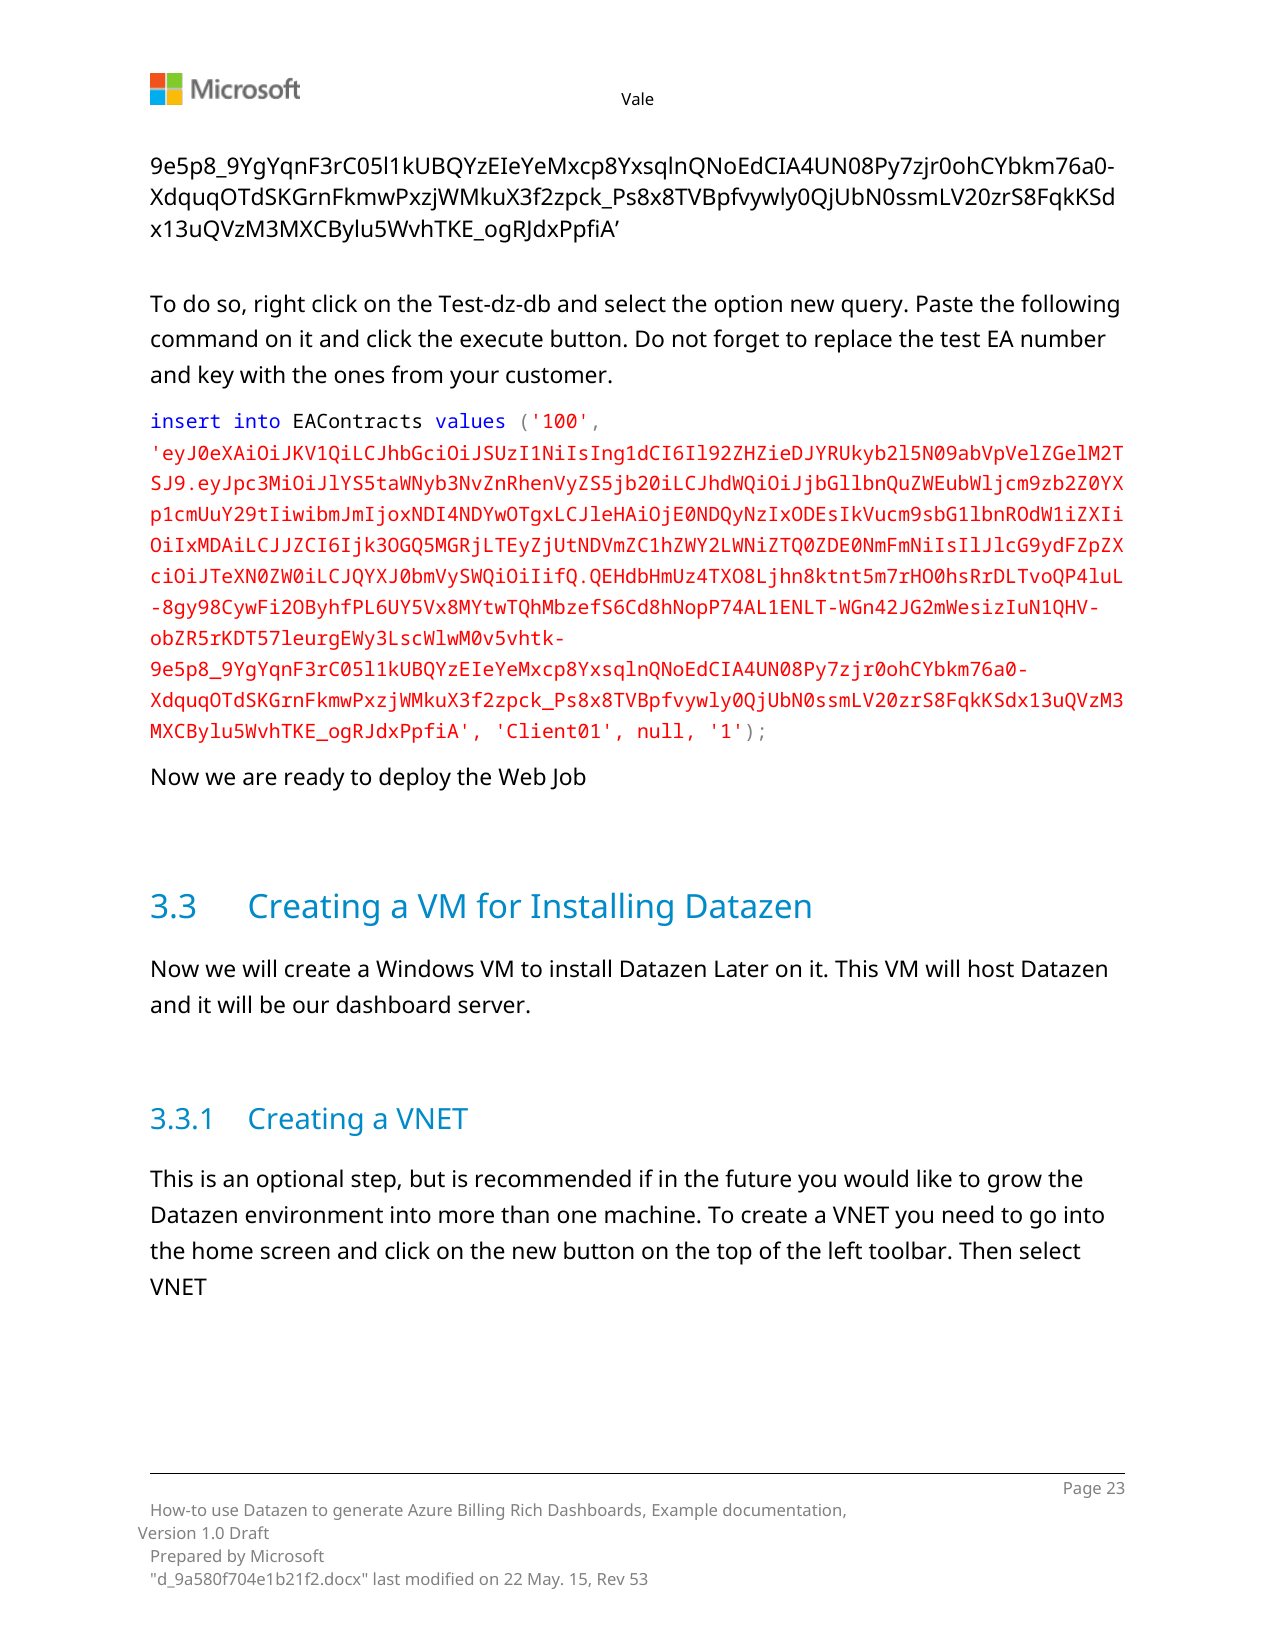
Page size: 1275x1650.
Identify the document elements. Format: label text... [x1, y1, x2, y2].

subtitle Creating a VNET [150, 1098, 1125, 1138]
text Now we will create a Windows VM to install Datazen Later on it. This VM will host Datazen and it will be our dashboard server. [150, 953, 1125, 1020]
text To do so, right click on the Test-dz-db and select the option new query. Paste the following command on it and click the execute button. Do not forget to replace the test EA number and key with the ones from your customer. [150, 287, 1125, 391]
text This is an optional step, but is recommended if in the future you would like to grow the Datazen environment into more than one machine. To create a VNET you need to go into the home screen and click on the new button on the top of the left toolbar. Then select VNET [150, 1163, 1125, 1302]
text Now we are ready to deploy the Web Job [150, 761, 1125, 792]
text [150, 150, 1125, 244]
subtitle Creating a VM for Installing Datazen [150, 882, 1125, 928]
text insert into EAContracts values ('100', 'eyJ0eXAiOiJKV1QiLCJhbGciOiJSUzI1NiIsIng1dCI6Il92ZHZieDJYRUkyb2l5N09abVpVelZGelM2TSJ9.eyJpc3MiOiJlYS5taWNyb3NvZnRhenVyZS5jb20iLCJhdWQiOiJjbGllbnQuZWEubWljcm9zb2Z0YXp1cmUuY29tIiwibmJmIjoxNDI4NDYwOTgxLCJleHAiOjE0NDQyNzIxODEsIkVucm9sbG1lbnROdW1iZXIiOiIxMDAiLCJJZCI6Ijk3OGQ5MGRjLTEyZjUtNDVmZC1hZWY2LWNiZTQ0ZDE0NmFmNiIsIlJlcG9ydFZpZXciOiJTeXN0ZW0iLCJQYXJ0bmVySWQiOiIifQ.QEHdbHmUz4TXO8Ljhn8ktnt5m7rHO0hsRrDLTvoQP4luL-8gy98CywFi2OByhfPL6UY5Vx8MYtwTQhMbzefS6Cd8hNopP74AL1ENLT-WGn42JG2mWesizIuN1QHV-obZR5rKDT57leurgEWy3LscWlwM0v5vhtk-9e5p8_9YgYqnF3rC05l1kUBQYzEIeYeMxcp8YxsqlnQNoEdCIA4UN08Py7zjr0ohCYbkm76a0-XdquqOTdSKGrnFkmwPxzjWMkuX3f2zpck_Ps8x8TVBpfvywly0QjUbN0ssmLV20zrS8FqkKSdx13uQVzM3MXCBylu5WvhTKE_ogRJdxPpfiA', 'Client01', null, '1'); [150, 408, 1125, 744]
picture [150, 73, 300, 106]
